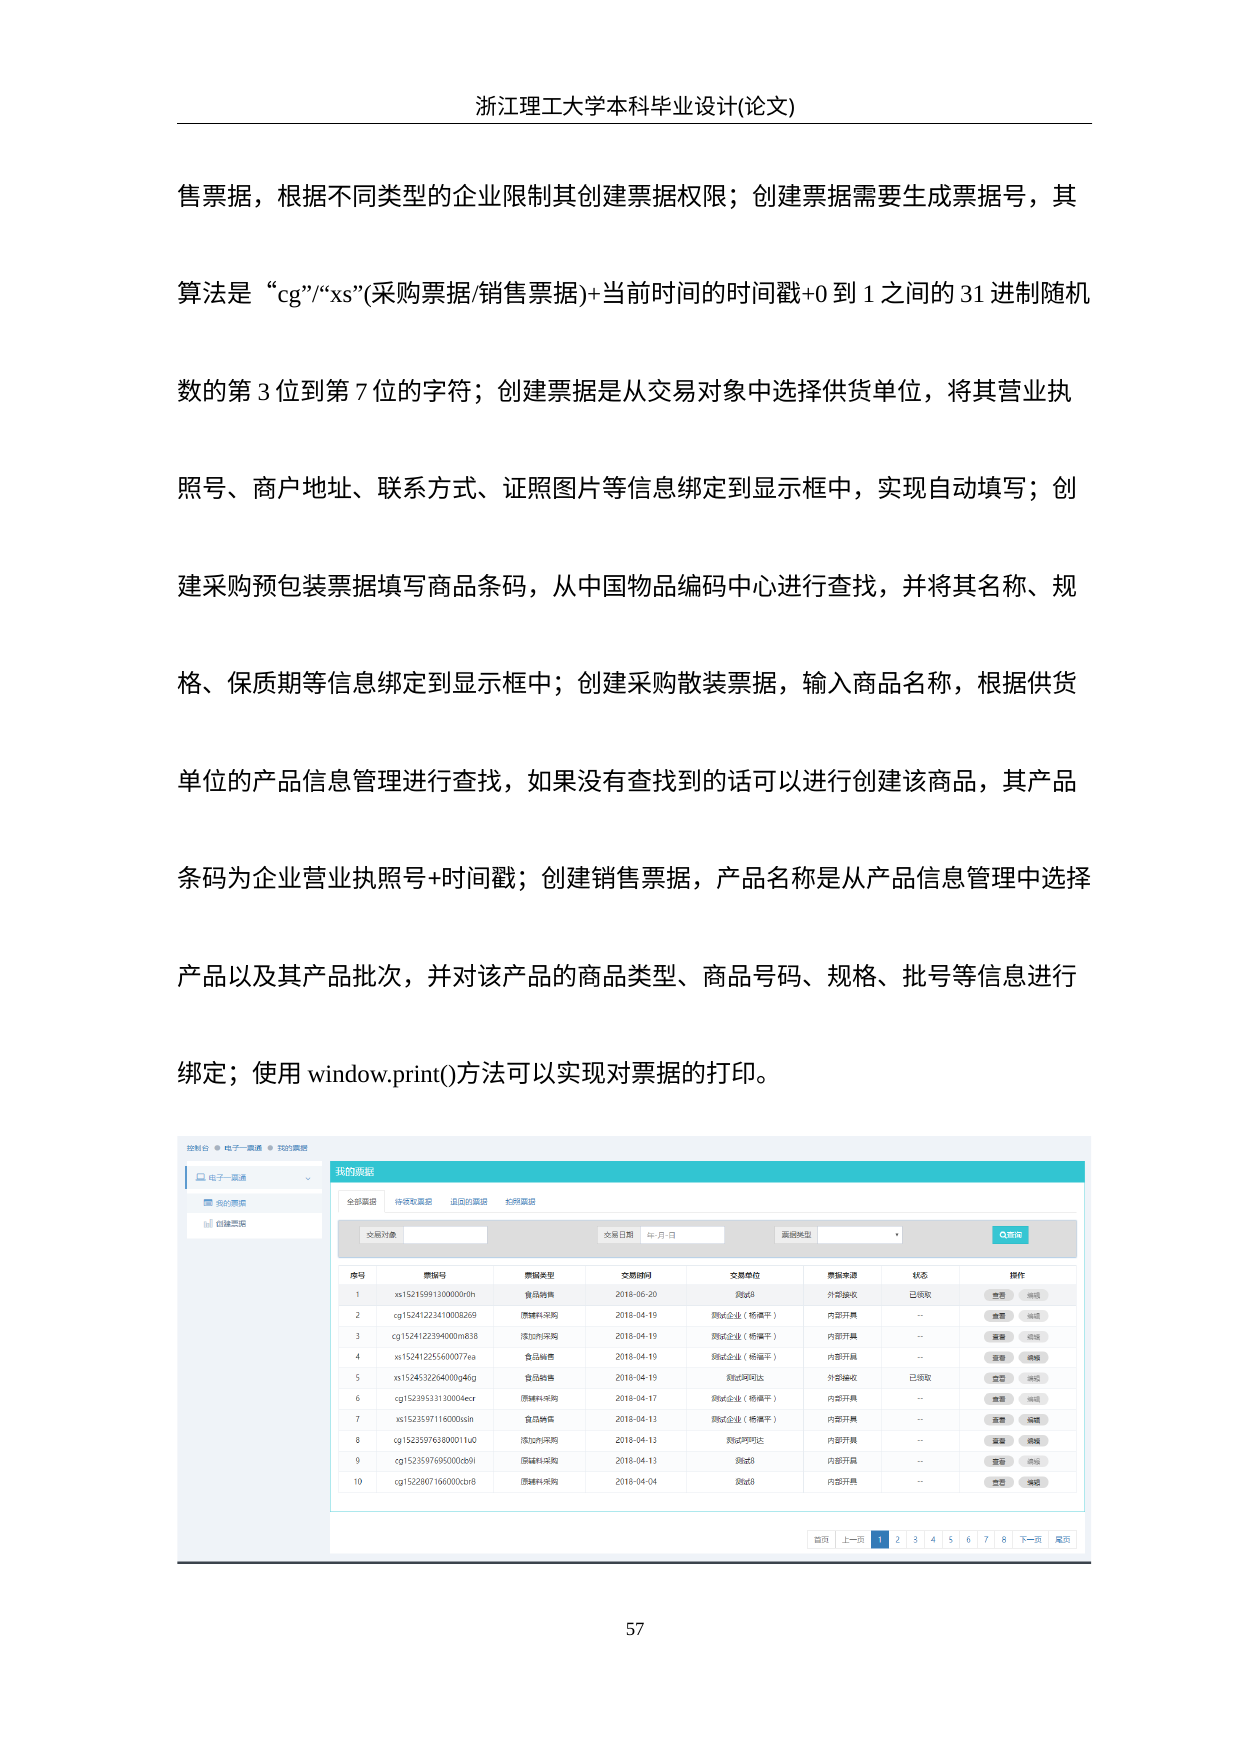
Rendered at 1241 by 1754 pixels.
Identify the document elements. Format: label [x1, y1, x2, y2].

text [177, 162, 1092, 1104]
picture [177, 1136, 1092, 1564]
